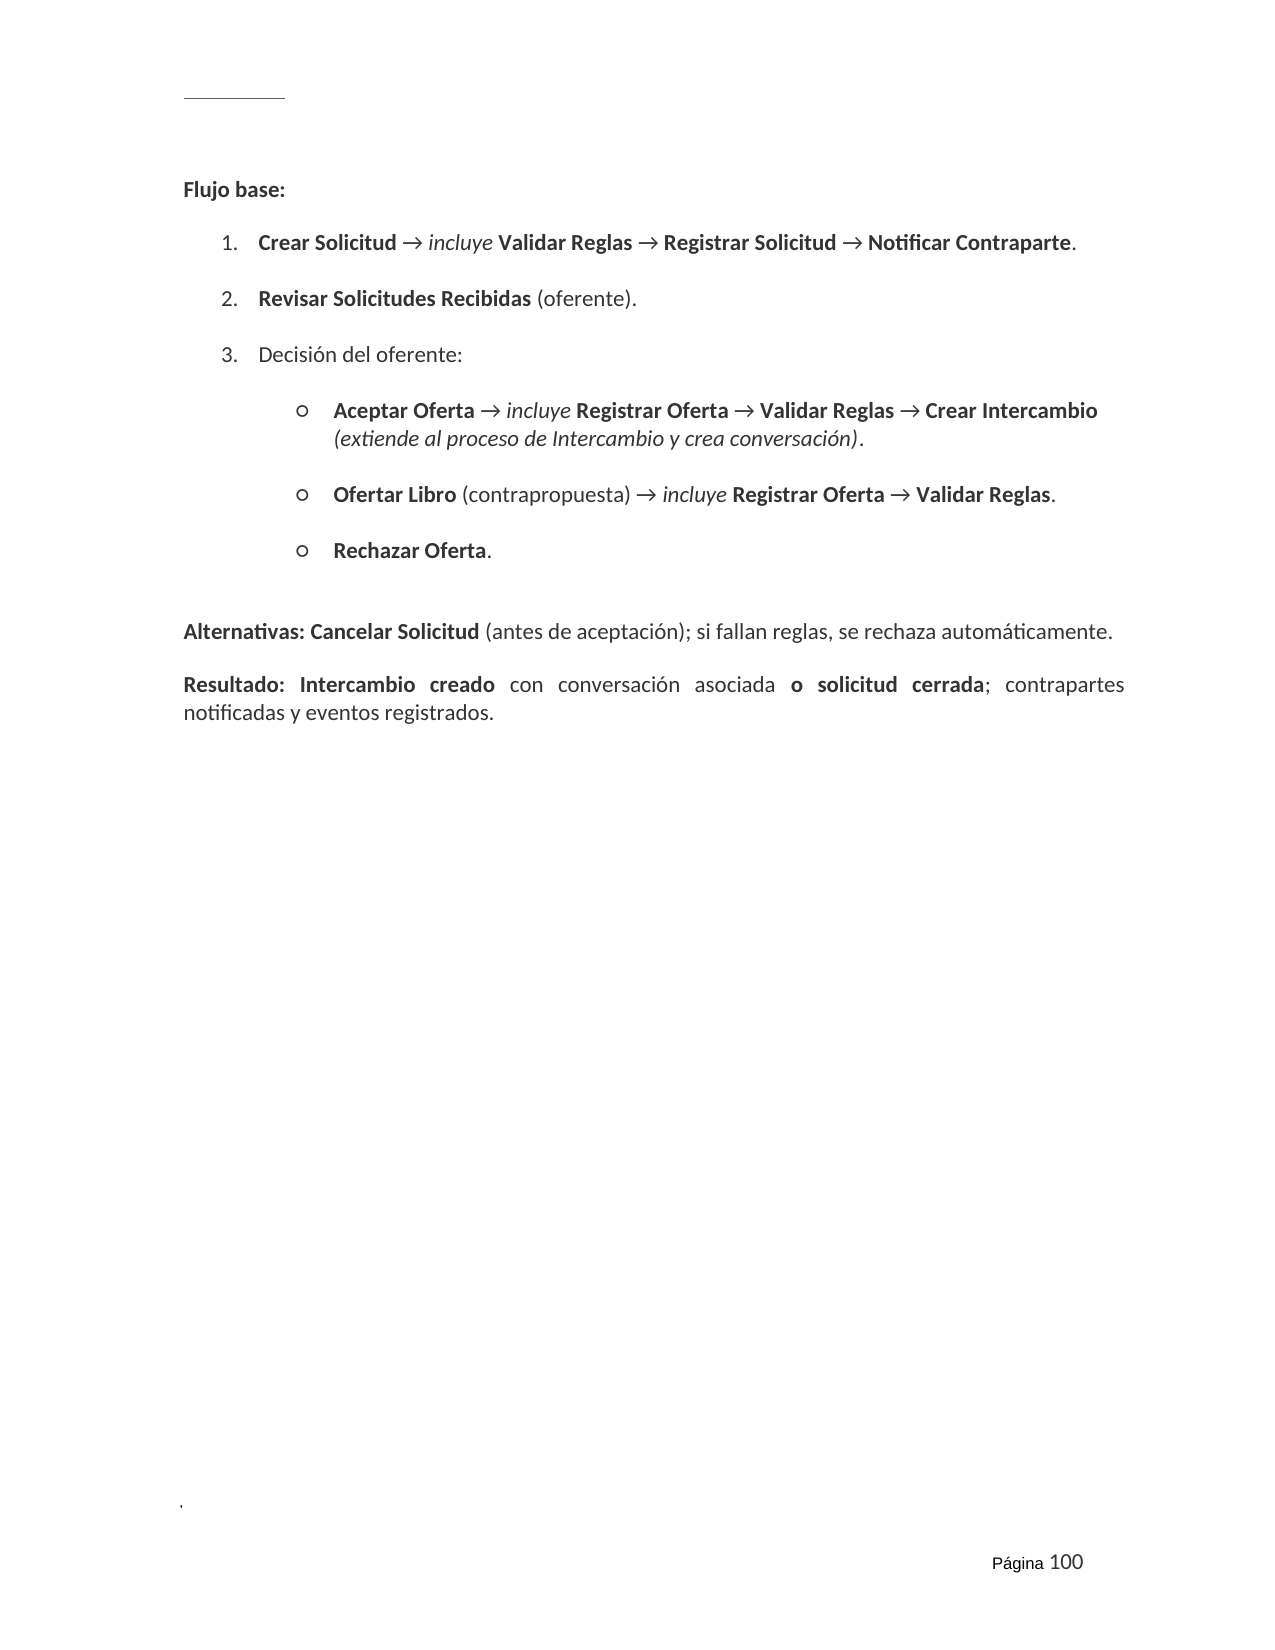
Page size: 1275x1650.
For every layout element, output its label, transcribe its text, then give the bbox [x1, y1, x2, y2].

list Crear Solicitud → incluye Validar Reglas → Registrar Solicitud → Notificar Contraparte. [221, 228, 1125, 284]
list Decisión del oferente: [221, 340, 1125, 396]
list Revisar Solicitudes Recibidas (oferente). [221, 284, 1125, 340]
list Ofertar Libro (contrapropuesta) → incluye Registrar Oferta → Validar Reglas. [296, 480, 1125, 536]
text Flujo base: [183, 175, 1125, 203]
text Alternativas: Cancelar Solicitud (antes de aceptación); si fallan reglas, se rechaza automáticamente. [183, 617, 1125, 645]
list Rechazar Oferta. [296, 536, 1125, 592]
text Resultado: Intercambio creado con conversación asociada o solicitud cerrada; contrapartes notificadas y eventos registrados. [183, 670, 1125, 726]
list Aceptar Oferta → incluye Registrar Oferta → Validar Reglas → Crear Intercambio (extiende al proceso de Intercambio y crea conversación). [296, 396, 1125, 480]
